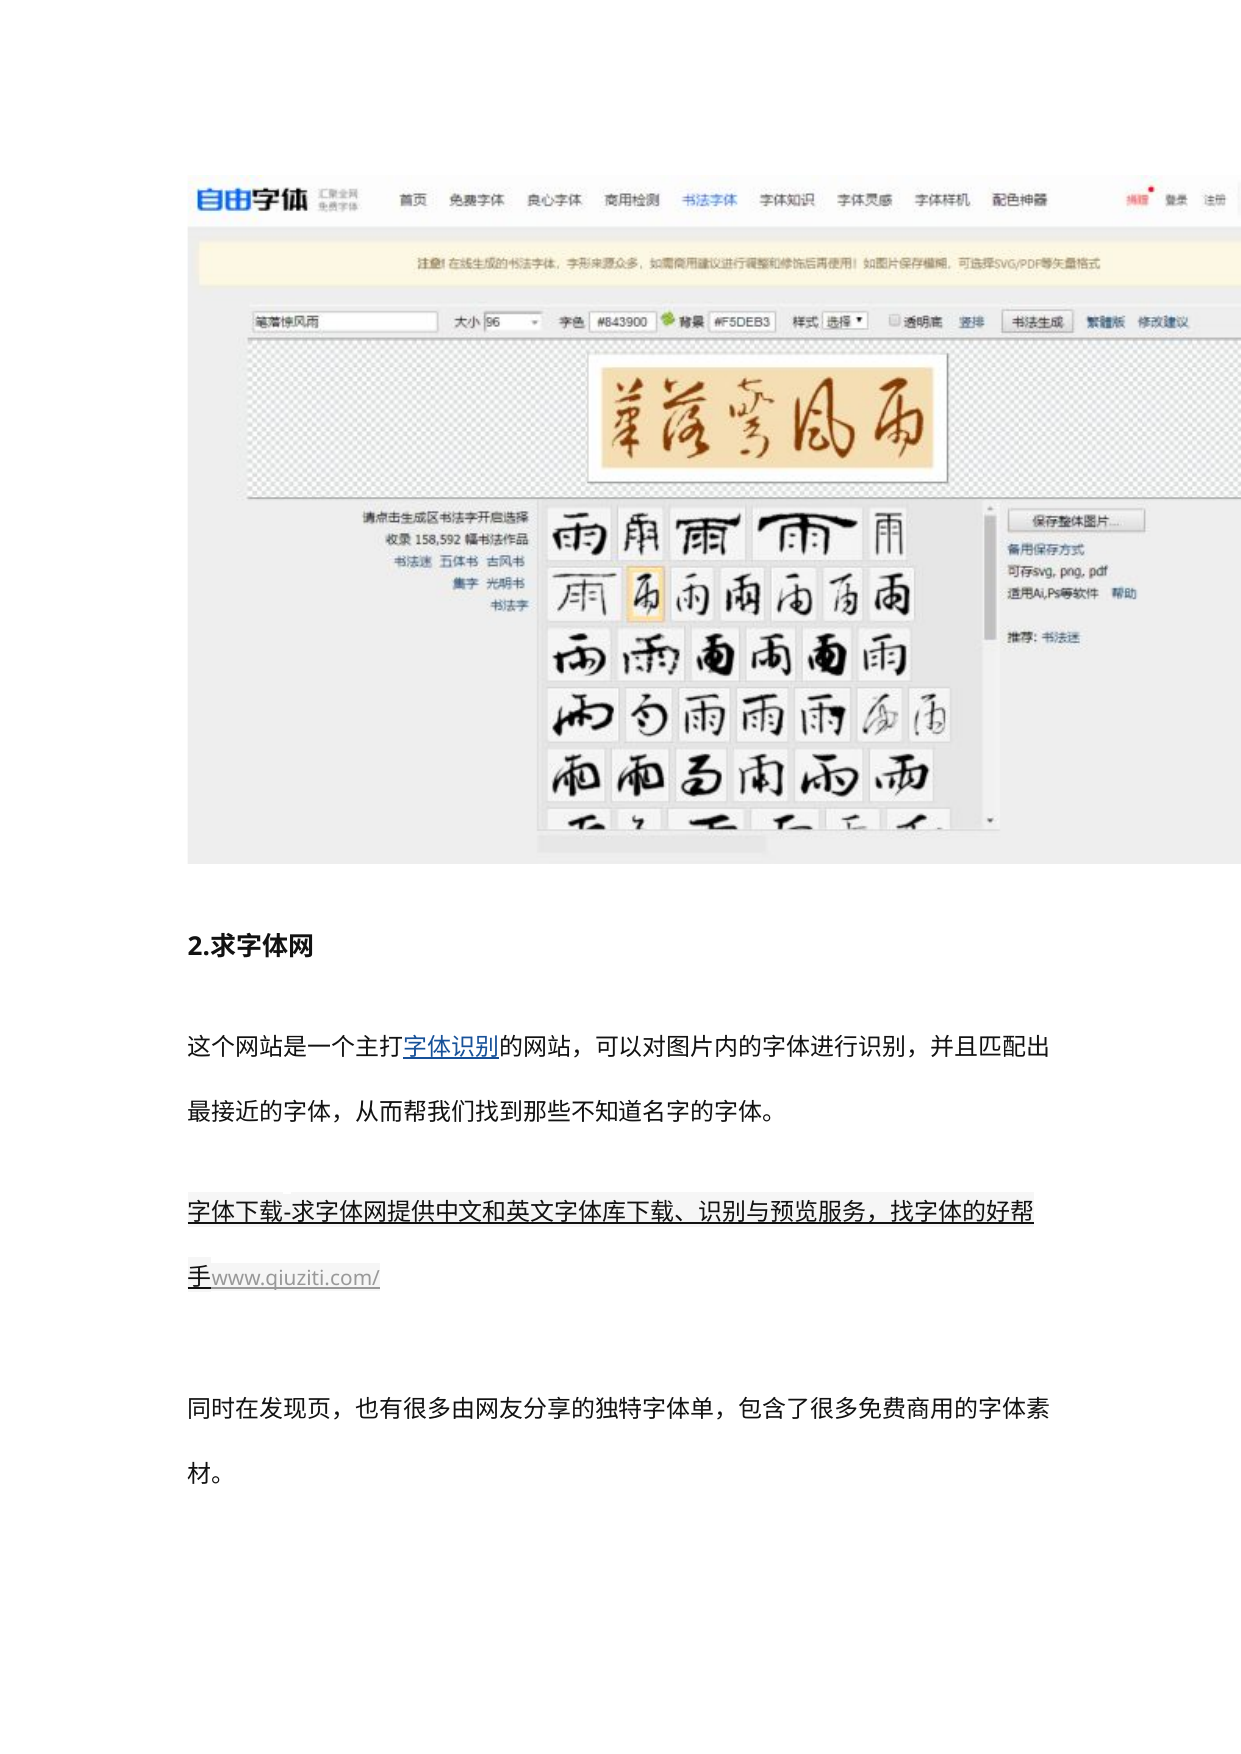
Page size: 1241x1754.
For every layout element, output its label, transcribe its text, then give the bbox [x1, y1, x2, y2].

text 同时在发现页，也有很多由网友分享的独特字体单，包含了很多免费商用的字体素材。 [187, 1374, 1053, 1504]
text 字体下载-求字体网提供中文和英文字体库下载、识别与预览服务，找字体的好帮手​www.qiuziti.com/ [187, 1177, 1053, 1307]
text 2.求字体网 [187, 912, 1053, 977]
picture [187, 175, 1241, 864]
text 这个网站是一个主打字体识别的网站，可以对图片内的字体进行识别，并且匹配出最接近的字体，从而帮我们找到那些不知道名字的字体。 [187, 1012, 1053, 1142]
